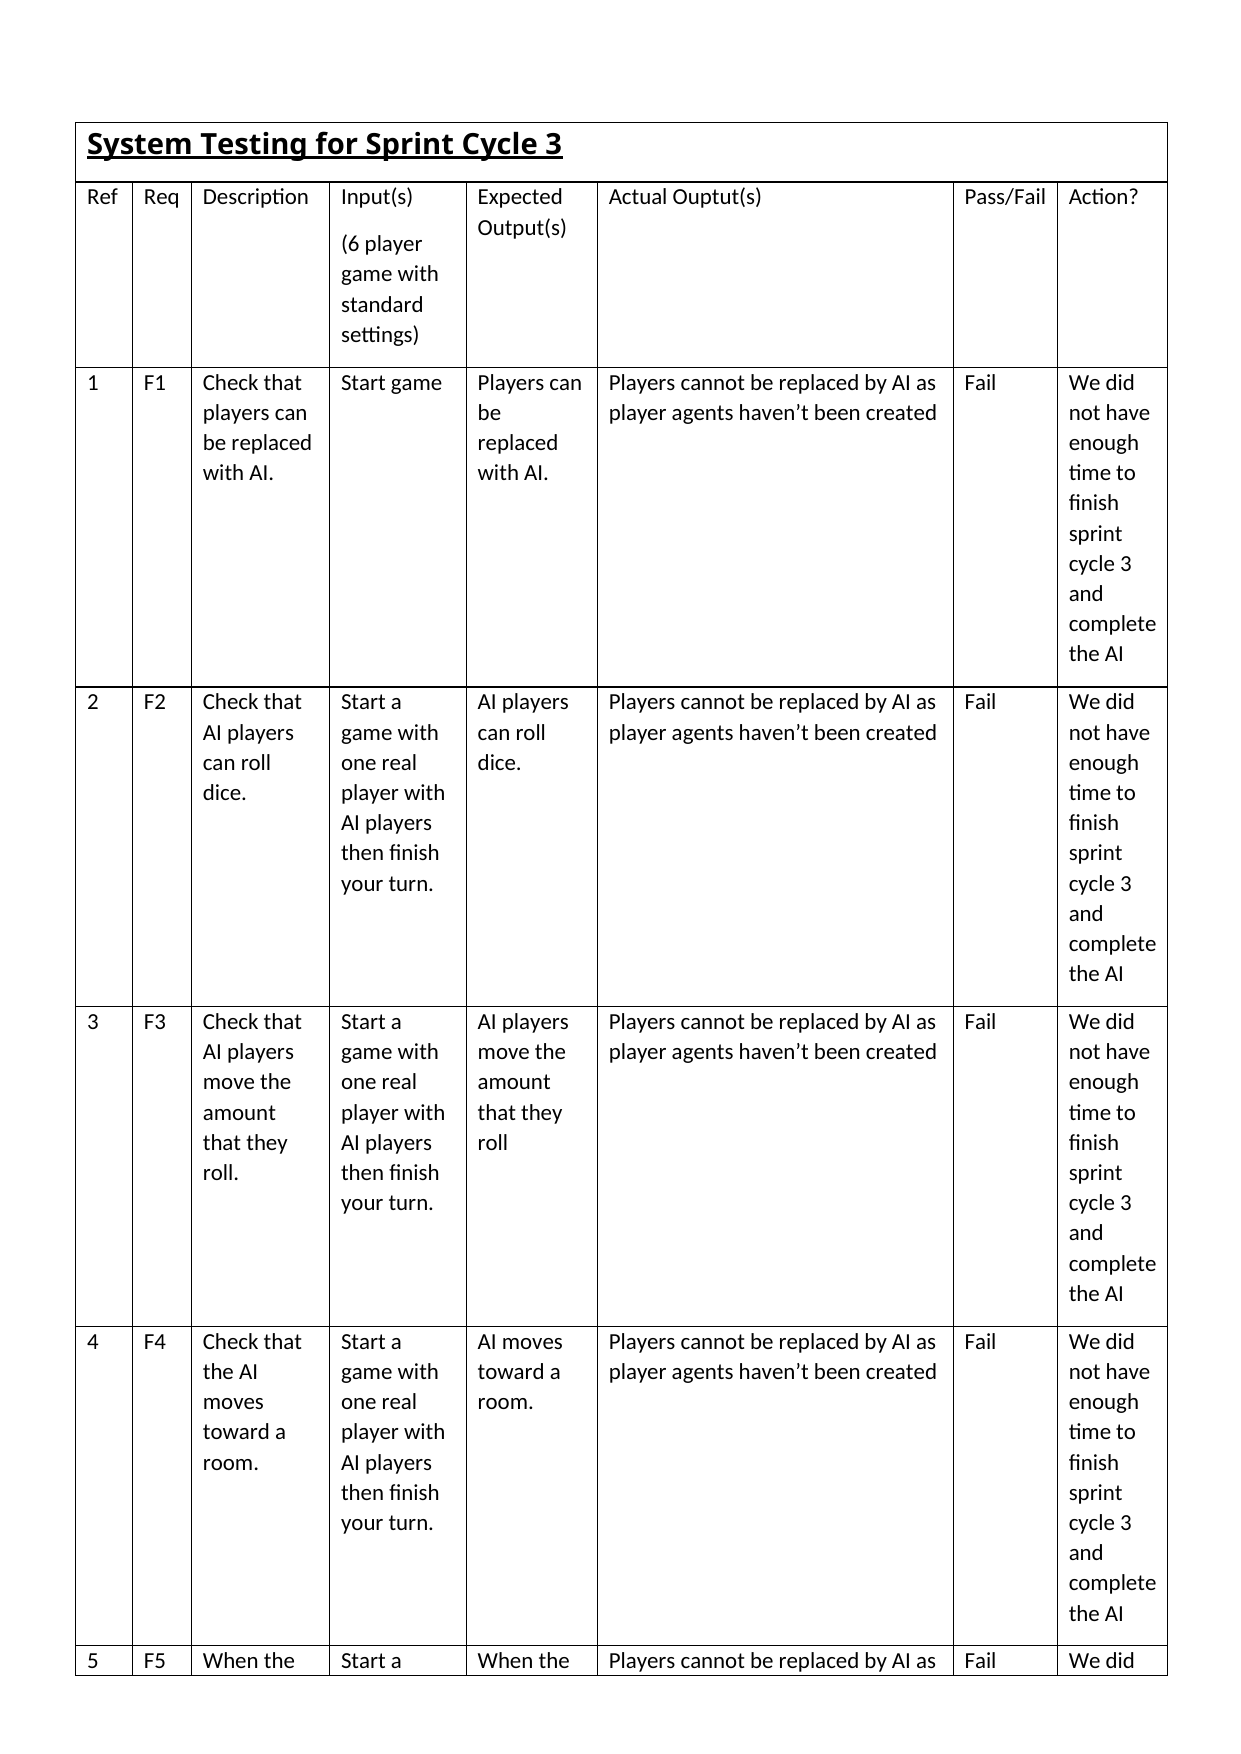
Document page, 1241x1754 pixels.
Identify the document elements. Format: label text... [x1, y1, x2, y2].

table_cell Fail [954, 368, 1057, 686]
table_cell Start game [330, 368, 466, 686]
table_cell F1 [133, 368, 191, 686]
table_header System Testing for Sprint Cycle 3 [76, 123, 1167, 181]
table_cell Description [192, 183, 329, 367]
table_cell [598, 1646, 953, 1674]
table_cell Fail [954, 1646, 1057, 1674]
table_cell Start a game with one real player with AI players then finish your turn. [330, 1007, 466, 1326]
table_cell Action? [1058, 183, 1167, 367]
table_cell We did not have enough time to finish sprint cycle 3 and complete the AI [1058, 1007, 1167, 1326]
table_cell Input(s) (6 player game with standard settings) [330, 183, 466, 367]
table_cell Check that AI players move the amount that they roll. [192, 1007, 329, 1326]
table_cell 4 [76, 1327, 132, 1645]
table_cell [330, 1646, 466, 1674]
table_cell Players can be replaced with AI. [467, 368, 597, 686]
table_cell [192, 1646, 329, 1674]
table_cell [1058, 1646, 1167, 1674]
table_cell We did not have enough time to finish sprint cycle 3 and complete the AI [1058, 688, 1167, 1006]
table_cell Check that AI players can roll dice. [192, 688, 329, 1006]
table_cell Expected Output(s) [467, 183, 597, 367]
table_cell AI players move the amount that they roll [467, 1007, 597, 1326]
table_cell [598, 1327, 953, 1645]
table_cell Fail [954, 1007, 1057, 1326]
table_cell Req [133, 183, 191, 367]
table_cell AI players can roll dice. [467, 688, 597, 1006]
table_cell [330, 1327, 466, 1645]
table_cell Actual Ouptut(s) [598, 183, 953, 367]
table_cell F5 [133, 1646, 191, 1674]
table_cell Check that players can be replaced with AI. [192, 368, 329, 686]
table_cell Players cannot be replaced by AI as player agents haven’t been created [598, 1007, 953, 1326]
table_cell Pass/Fail [954, 183, 1057, 367]
table_cell 5 [76, 1646, 132, 1674]
table_cell Players cannot be replaced by AI as player agents haven’t been created [598, 688, 953, 1006]
table_cell 3 [76, 1007, 132, 1326]
table_cell Fail [954, 1327, 1057, 1645]
table_cell F3 [133, 1007, 191, 1326]
table_cell Check that the AI moves toward a room. [192, 1327, 329, 1645]
table_cell F2 [133, 688, 191, 1006]
table_cell Start a game with one real player with AI players then finish your turn. [330, 688, 466, 1006]
table_cell Ref [76, 183, 132, 367]
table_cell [1058, 1327, 1167, 1645]
table_cell 2 [76, 688, 132, 1006]
table_cell AI moves toward a room. [467, 1327, 597, 1645]
table_cell 1 [76, 368, 132, 686]
table_cell We did not have enough time to finish sprint cycle 3 and complete the AI [1058, 368, 1167, 686]
table_cell F4 [133, 1327, 191, 1645]
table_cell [467, 1646, 597, 1674]
table_cell Players cannot be replaced by AI as player agents haven’t been created [598, 368, 953, 686]
table_cell Fail [954, 688, 1057, 1006]
